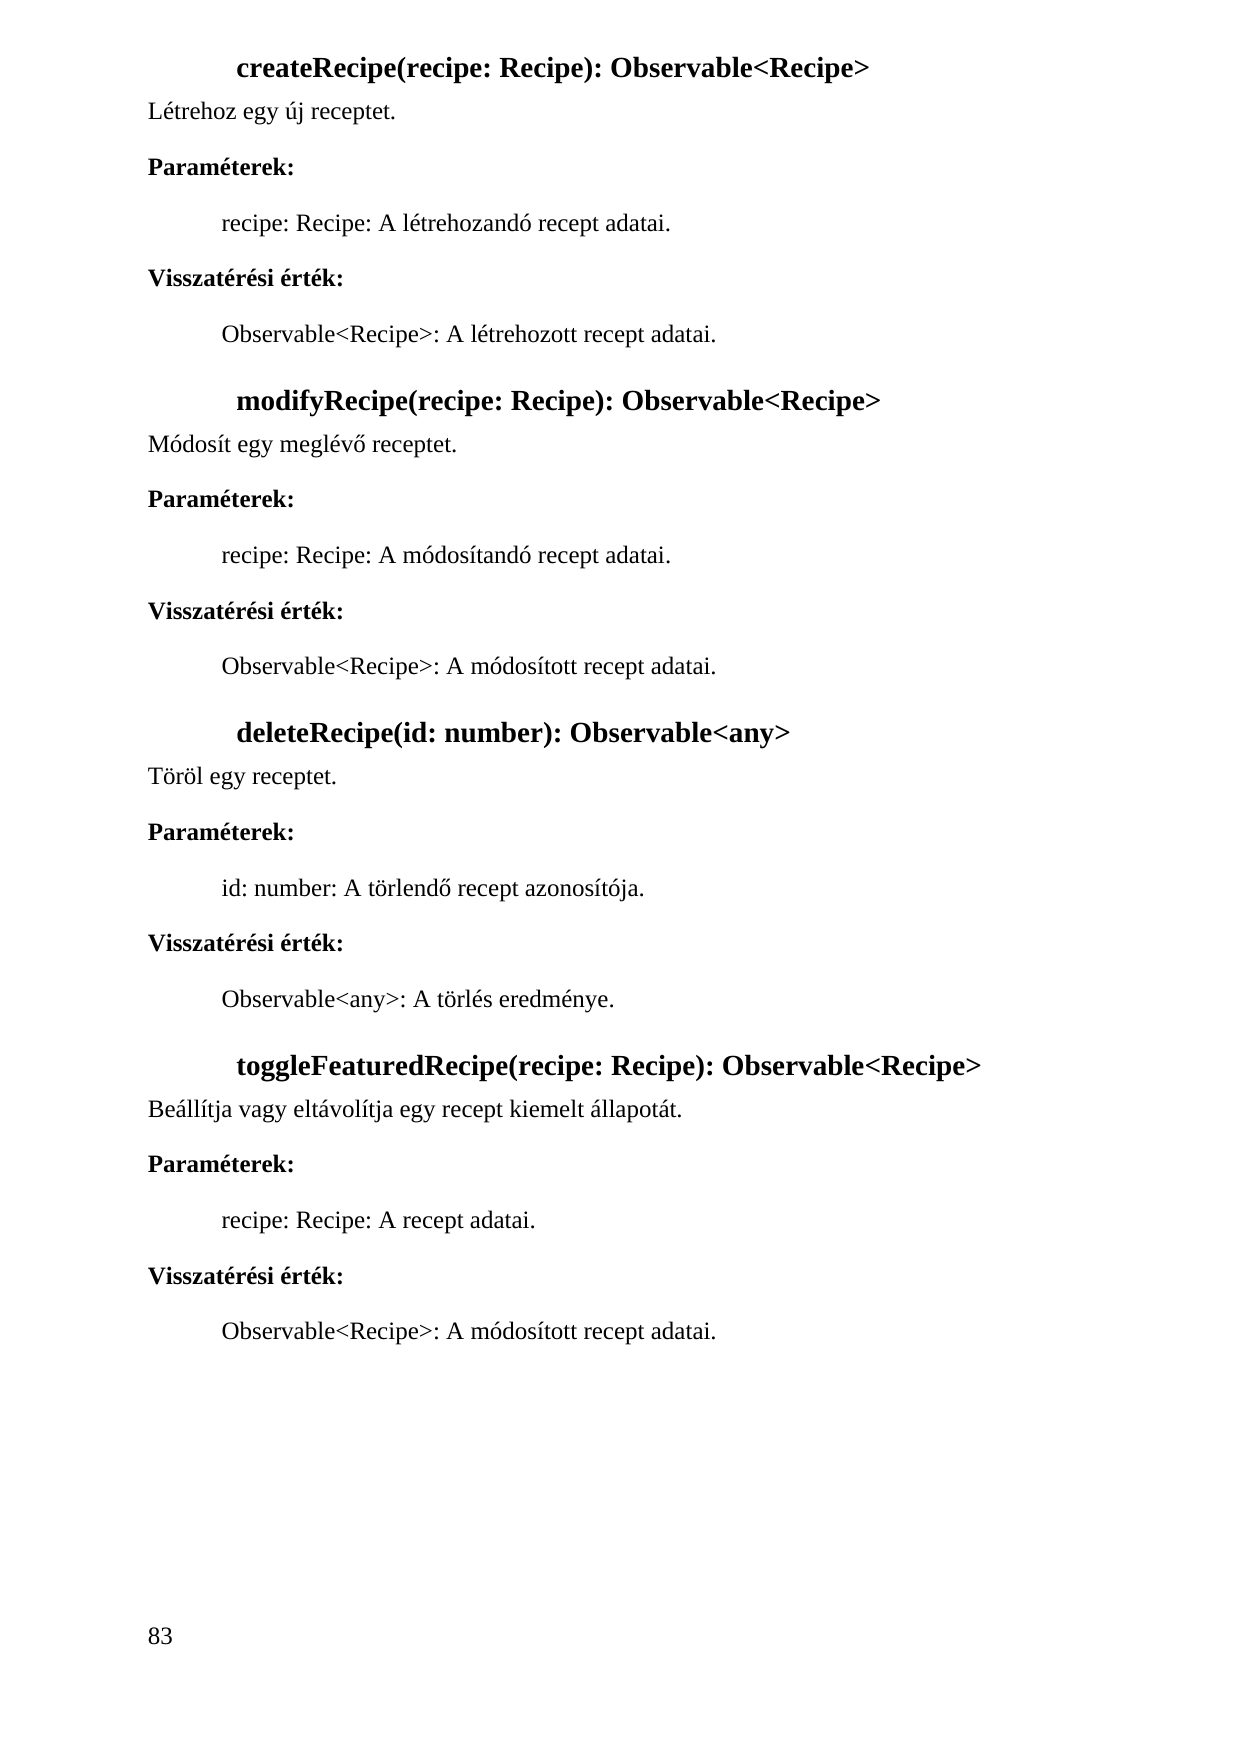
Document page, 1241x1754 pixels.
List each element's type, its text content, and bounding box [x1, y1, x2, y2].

text Observable<any>: A törlés eredménye. [148, 984, 1093, 1013]
text Beállítja vagy eltávolítja egy recept kiemelt állapotát. [148, 1094, 1093, 1123]
list createRecipe(recipe: Recipe): Observable<Recipe> [236, 50, 1093, 84]
text Observable<Recipe>: A módosított recept adatai. [148, 651, 1093, 680]
list toggleFeaturedRecipe(recipe: Recipe): Observable<Recipe> [236, 1048, 1093, 1081]
text Visszatérési érték: [148, 263, 1093, 292]
text Observable<Recipe>: A módosított recept adatai. [148, 1316, 1093, 1345]
text Létrehoz egy új receptet. [148, 96, 1093, 125]
text recipe: Recipe: A létrehozandó recept adatai. [148, 208, 1093, 236]
text Paraméterek: [148, 152, 1093, 181]
list modifyRecipe(recipe: Recipe): Observable<Recipe> [236, 383, 1093, 416]
text Töröl egy receptet. [148, 761, 1093, 790]
text Visszatérési érték: [148, 596, 1093, 624]
text Observable<Recipe>: A létrehozott recept adatai. [148, 319, 1093, 348]
text recipe: Recipe: A módosítandó recept adatai. [148, 540, 1093, 569]
text id: number: A törlendő recept azonosítója. [148, 873, 1093, 901]
text Paraméterek: [148, 1149, 1093, 1178]
text Visszatérési érték: [148, 1261, 1093, 1289]
text recipe: Recipe: A recept adatai. [148, 1205, 1093, 1234]
text Módosít egy meglévő receptet. [148, 429, 1093, 458]
list deleteRecipe(id: number): Observable<any> [236, 715, 1093, 749]
text Paraméterek: [148, 484, 1093, 513]
text Paraméterek: [148, 817, 1093, 846]
text Visszatérési érték: [148, 928, 1093, 957]
